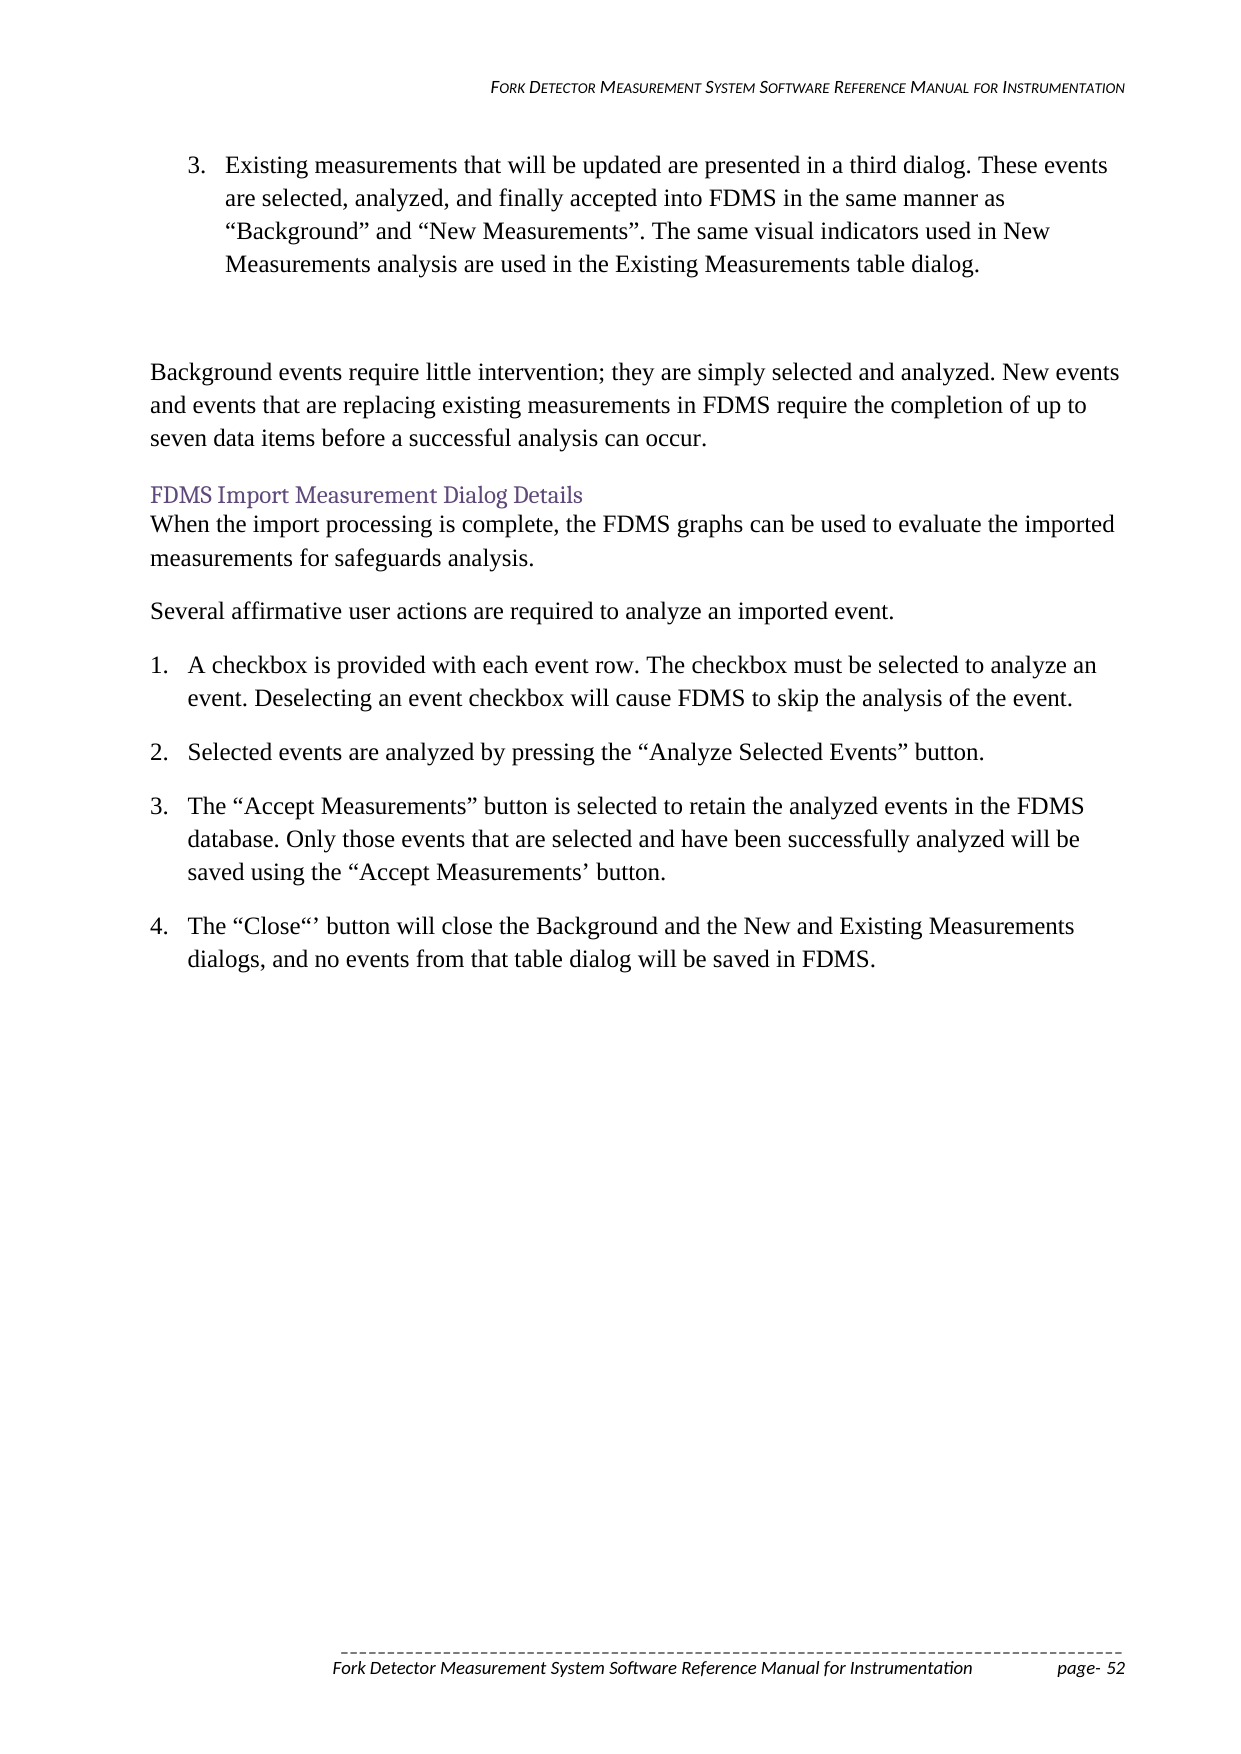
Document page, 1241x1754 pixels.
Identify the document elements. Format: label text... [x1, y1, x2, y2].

text Several affirmative user actions are required to analyze an imported event. [150, 596, 1125, 625]
subtitle FDMS Import Measurement Dialog Details [150, 481, 1125, 509]
text When the import processing is complete, the FDMS graphs can be used to evaluate the imported measurements for safeguards analysis. [150, 509, 1125, 571]
list Selected events are analyzed by pressing the “Analyze Selected Events” button. [150, 737, 1125, 766]
list The “Close“’ button will close the Background and the New and Existing Measurements dialogs, and no events from that table dialog will be saved in FDMS. [150, 911, 1125, 973]
list Existing measurements that will be updated are presented in a third dialog. These events are selected, analyzed, and finally accepted into FDMS in the same manner as “Background” and “New Measurements”. The same visual indicators used in New Measurements analysis are used in the Existing Measurements table dialog. [187, 150, 1125, 278]
text Background events require little intervention; they are simply selected and analyzed. New events and events that are replacing existing measurements in FDMS require the completion of up to seven data items before a successful analysis can occur. [150, 357, 1125, 452]
list A checkbox is provided with each event row. The checkbox must be selected to analyze an event. Deselecting an event checkbox will cause FDMS to skip the analysis of the event. [150, 650, 1125, 712]
list The “Accept Measurements” button is selected to retain the analyzed events in the FDMS database. Only those events that are selected and have been successfully analyzed will be saved using the “Accept Measurements’ button. [150, 791, 1125, 886]
